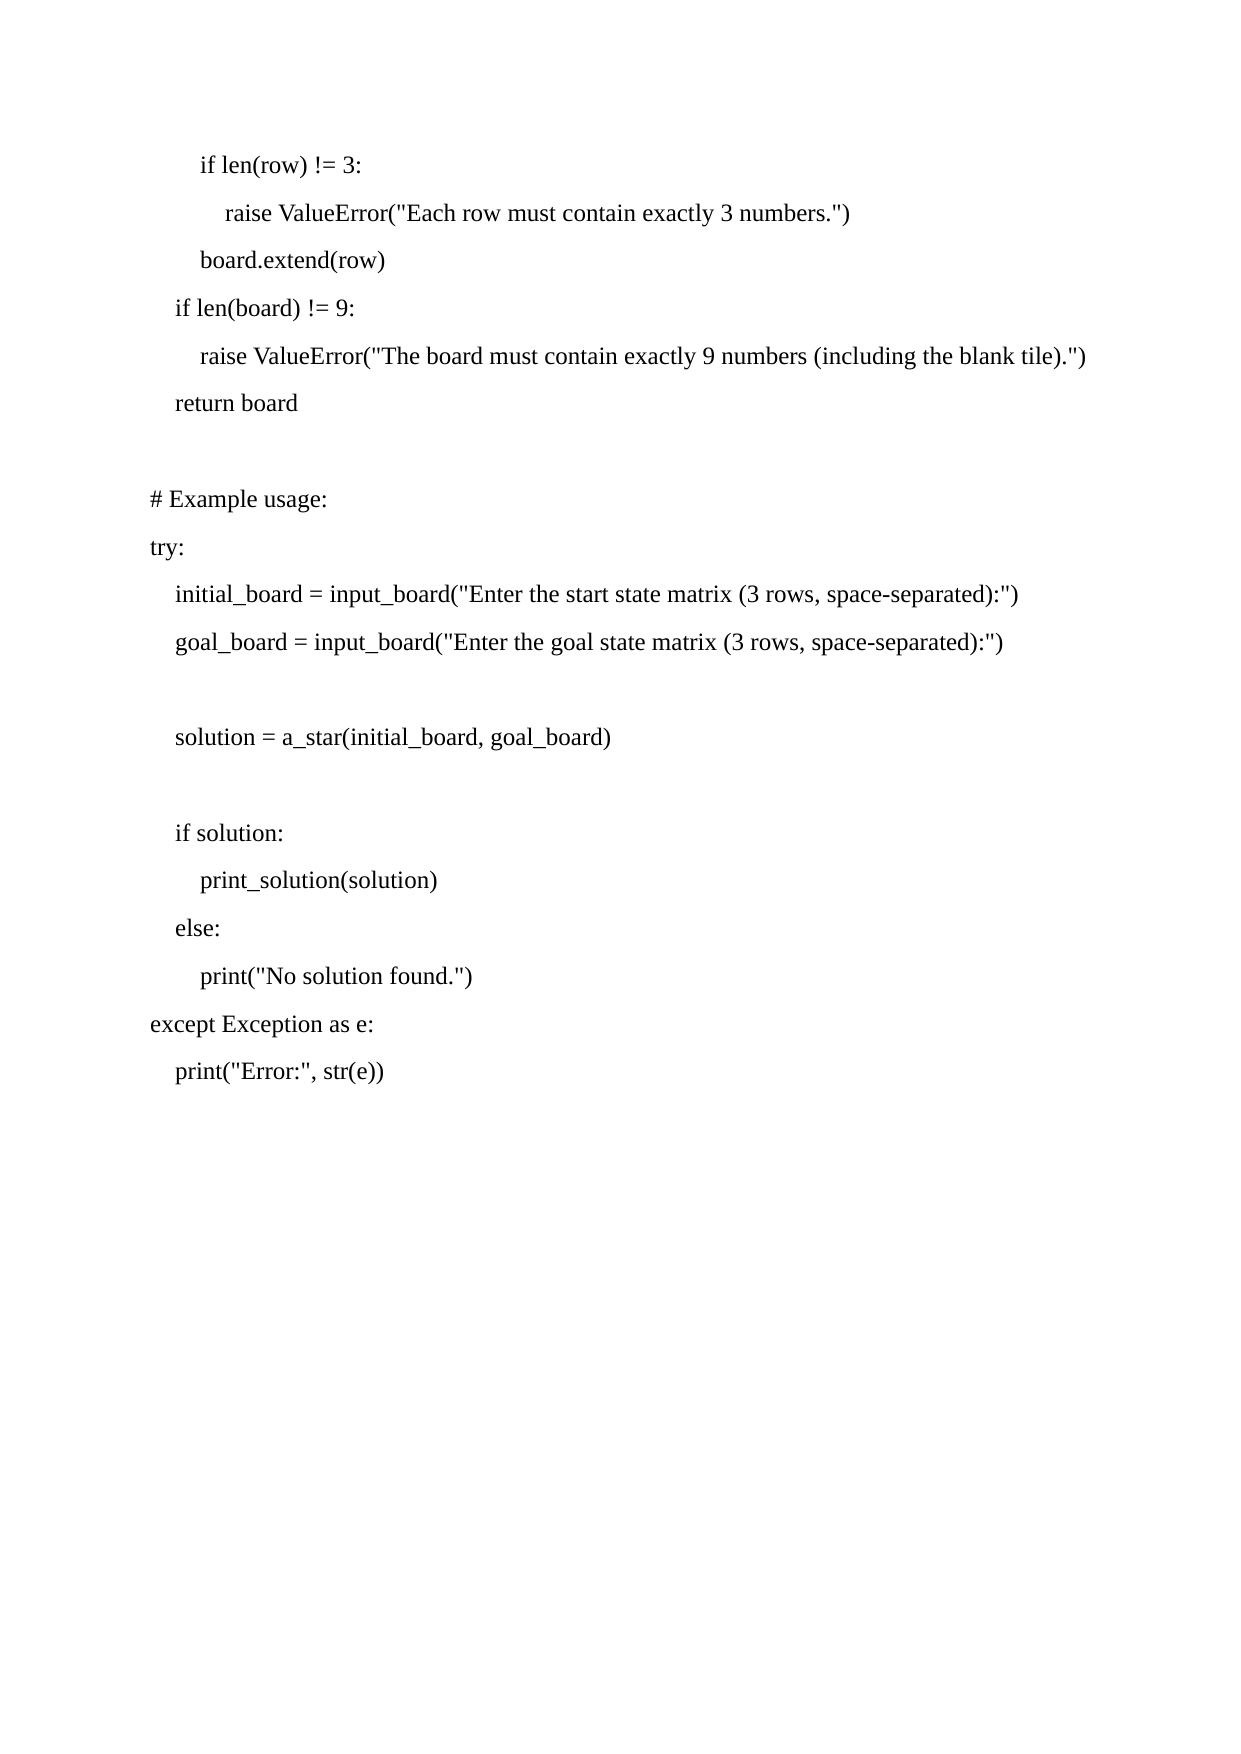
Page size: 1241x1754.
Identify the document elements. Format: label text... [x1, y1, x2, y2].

text try: [150, 532, 1090, 560]
text raise ValueError("Each row must contain exactly 3 numbers.") [150, 198, 1090, 226]
text goal_board = input_board("Enter the goal state matrix (3 rows, space-separated):") [150, 627, 1090, 656]
text print_solution(solution) [150, 866, 1090, 894]
text solution = a_star(initial_board, goal_board) [150, 722, 1090, 751]
text print("No solution found.") [150, 961, 1090, 990]
text raise ValueError("The board must contain exactly 9 numbers (including the blank tile).") [150, 341, 1090, 369]
text board.extend(row) [150, 245, 1090, 274]
text # Example usage: [150, 484, 1090, 513]
text except Exception as e: [150, 1009, 1090, 1037]
text initial_board = input_board("Enter the start state matrix (3 rows, space-separated):") [150, 579, 1090, 608]
text print("Error:", str(e)) [150, 1056, 1090, 1085]
text if len(board) != 9: [150, 293, 1090, 322]
text else: [150, 913, 1090, 942]
text if solution: [150, 818, 1090, 847]
text return board [150, 388, 1090, 417]
text if len(row) != 3: [150, 150, 1090, 179]
